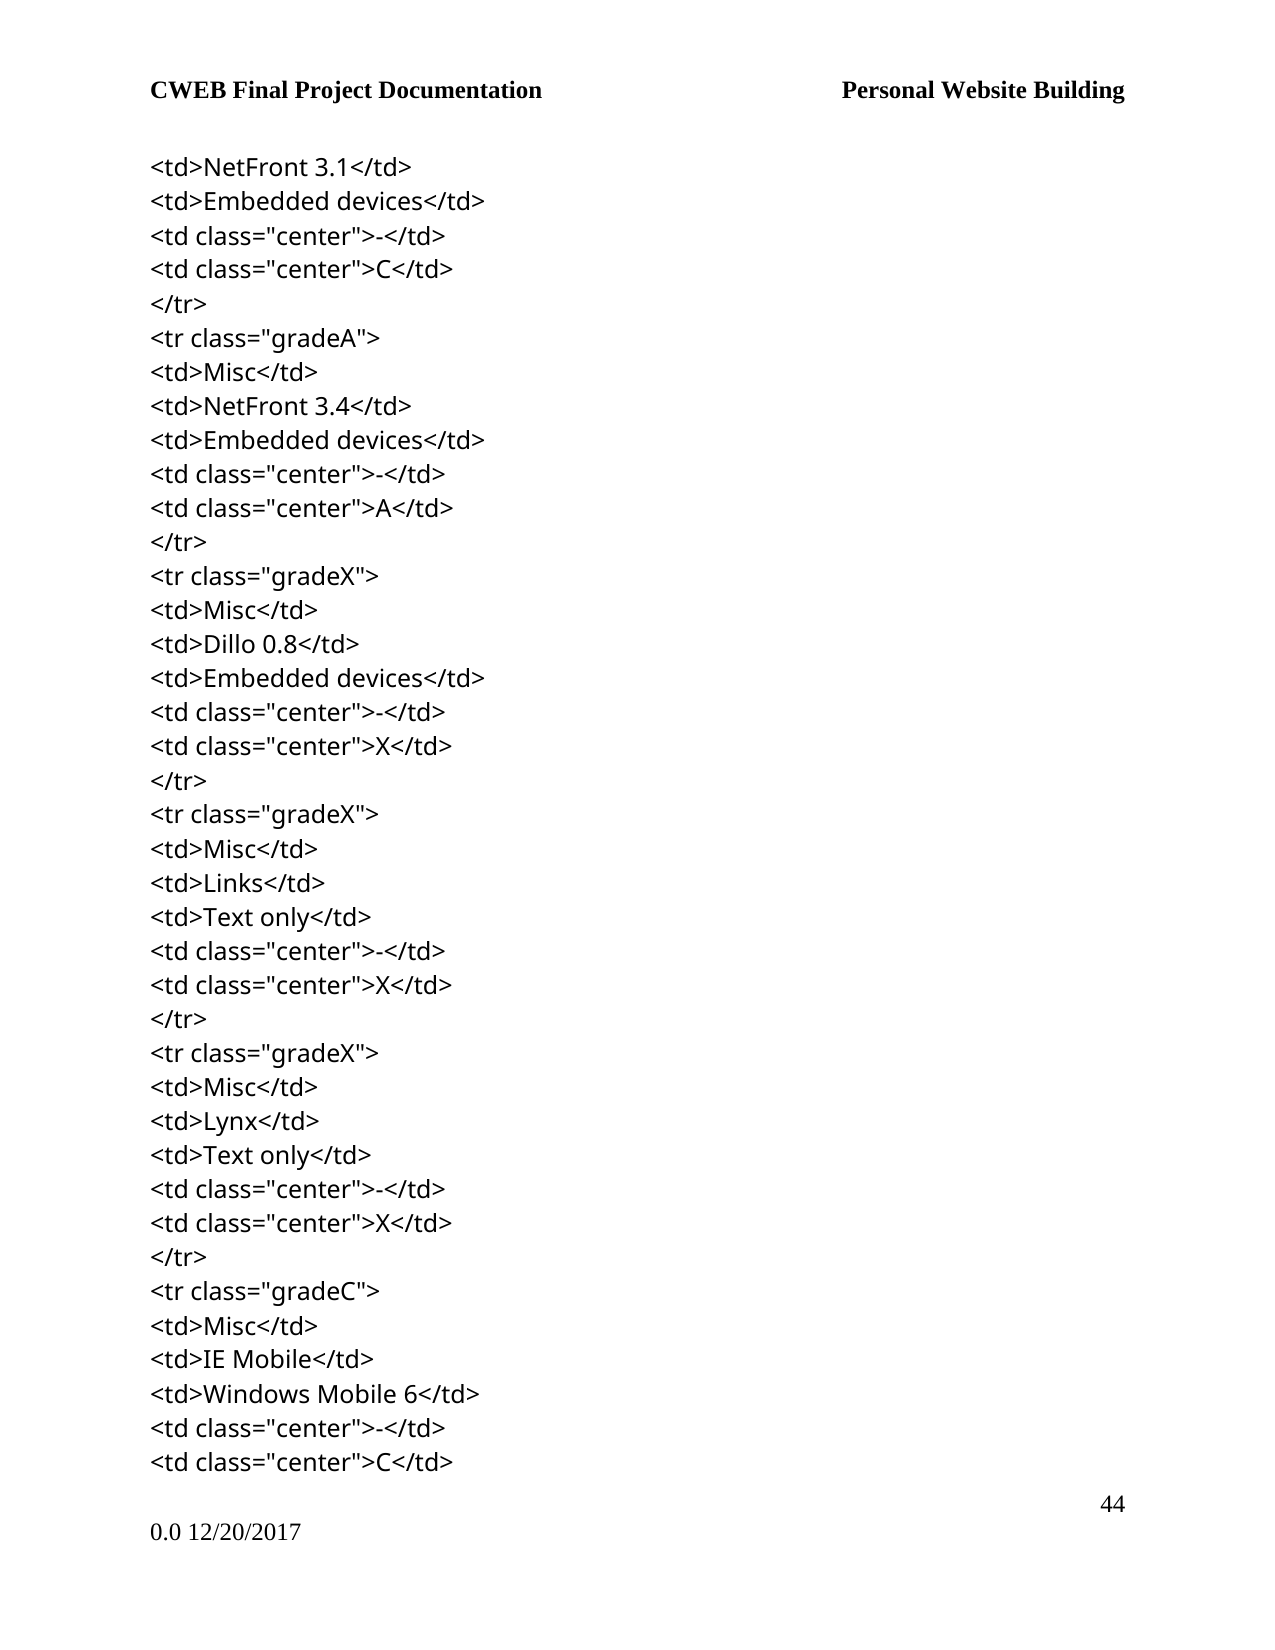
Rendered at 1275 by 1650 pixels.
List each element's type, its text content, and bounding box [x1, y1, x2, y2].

text <td class="center">-</td> [150, 1172, 1125, 1206]
text <tr class="gradeX"> [150, 797, 1125, 831]
text <td>Misc</td> [150, 354, 1125, 388]
text <td class="center">-</td> [150, 457, 1125, 491]
text <td>Lynx</td> [150, 1104, 1125, 1138]
text <td>Embedded devices</td> [150, 184, 1125, 218]
text </tr> [150, 286, 1125, 320]
text <td class="center">C</td> [150, 1444, 1125, 1478]
text <td>IE Mobile</td> [150, 1342, 1125, 1376]
text <td>Links</td> [150, 865, 1125, 899]
text <td>NetFront 3.1</td> [150, 150, 1125, 184]
text <tr class="gradeC"> [150, 1274, 1125, 1308]
text <td class="center">A</td> [150, 491, 1125, 525]
text </tr> [150, 1002, 1125, 1036]
text <td class="center">C</td> [150, 252, 1125, 286]
text <td>Misc</td> [150, 593, 1125, 627]
text <tr class="gradeX"> [150, 559, 1125, 593]
text <td class="center">X</td> [150, 1206, 1125, 1240]
text <td>Embedded devices</td> [150, 422, 1125, 457]
text <td class="center">X</td> [150, 729, 1125, 763]
text <tr class="gradeX"> [150, 1036, 1125, 1070]
text <td>Windows Mobile 6</td> [150, 1376, 1125, 1410]
text <td>Misc</td> [150, 1070, 1125, 1104]
text <td>NetFront 3.4</td> [150, 388, 1125, 422]
text <td class="center">X</td> [150, 967, 1125, 1002]
text <td>Misc</td> [150, 1308, 1125, 1342]
text <td class="center">-</td> [150, 695, 1125, 729]
text </tr> [150, 525, 1125, 559]
text <td>Embedded devices</td> [150, 661, 1125, 695]
text <td class="center">-</td> [150, 218, 1125, 252]
text <td>Misc</td> [150, 831, 1125, 865]
text <td>Text only</td> [150, 899, 1125, 933]
text <tr class="gradeA"> [150, 320, 1125, 354]
text </tr> [150, 763, 1125, 797]
text <td class="center">-</td> [150, 933, 1125, 967]
text <td>Dillo 0.8</td> [150, 627, 1125, 661]
text </tr> [150, 1240, 1125, 1274]
text <td class="center">-</td> [150, 1410, 1125, 1444]
text <td>Text only</td> [150, 1138, 1125, 1172]
